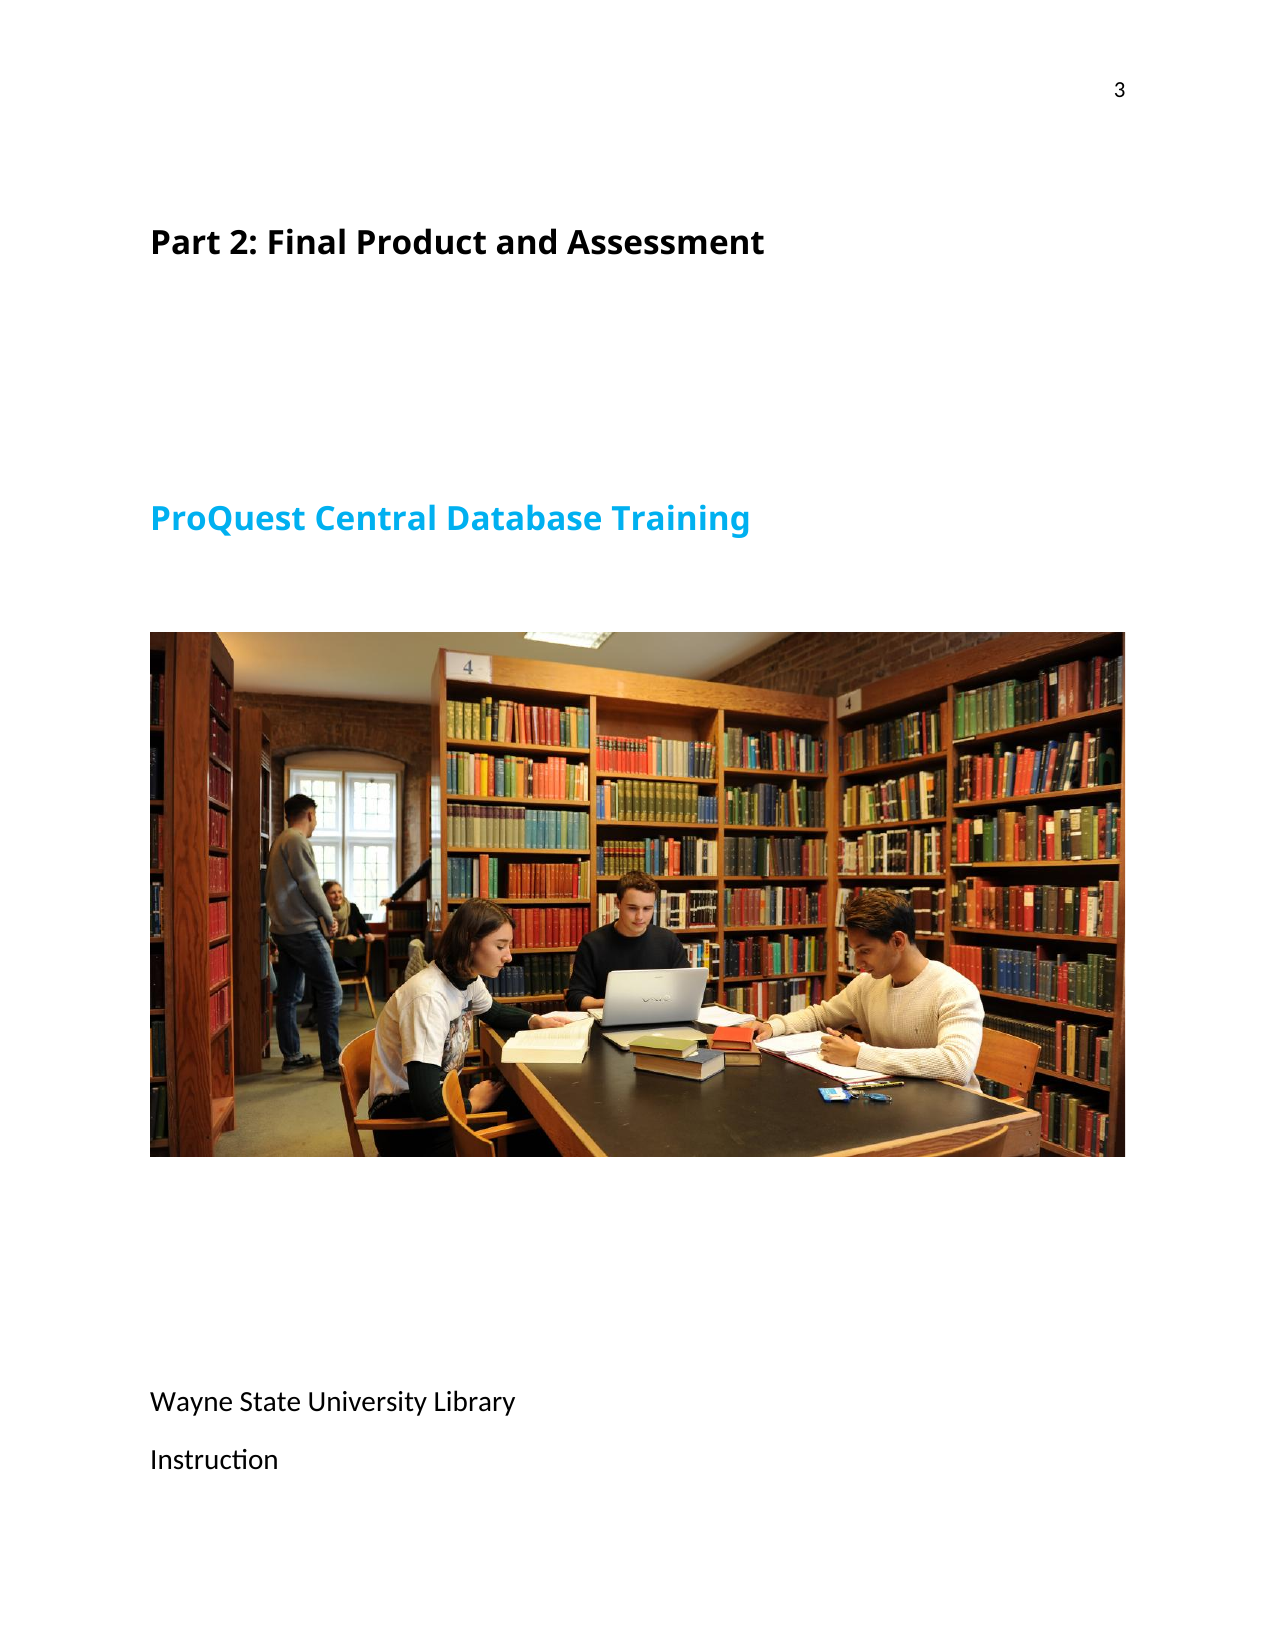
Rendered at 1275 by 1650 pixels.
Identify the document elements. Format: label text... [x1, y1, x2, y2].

text ProQuest Central Database Training [150, 494, 1125, 540]
text Instruction [150, 1441, 1125, 1477]
text Part 2: Final Product and Assessment [150, 219, 1125, 264]
picture [150, 632, 1125, 1157]
text Wayne State University Library [150, 1383, 1125, 1419]
